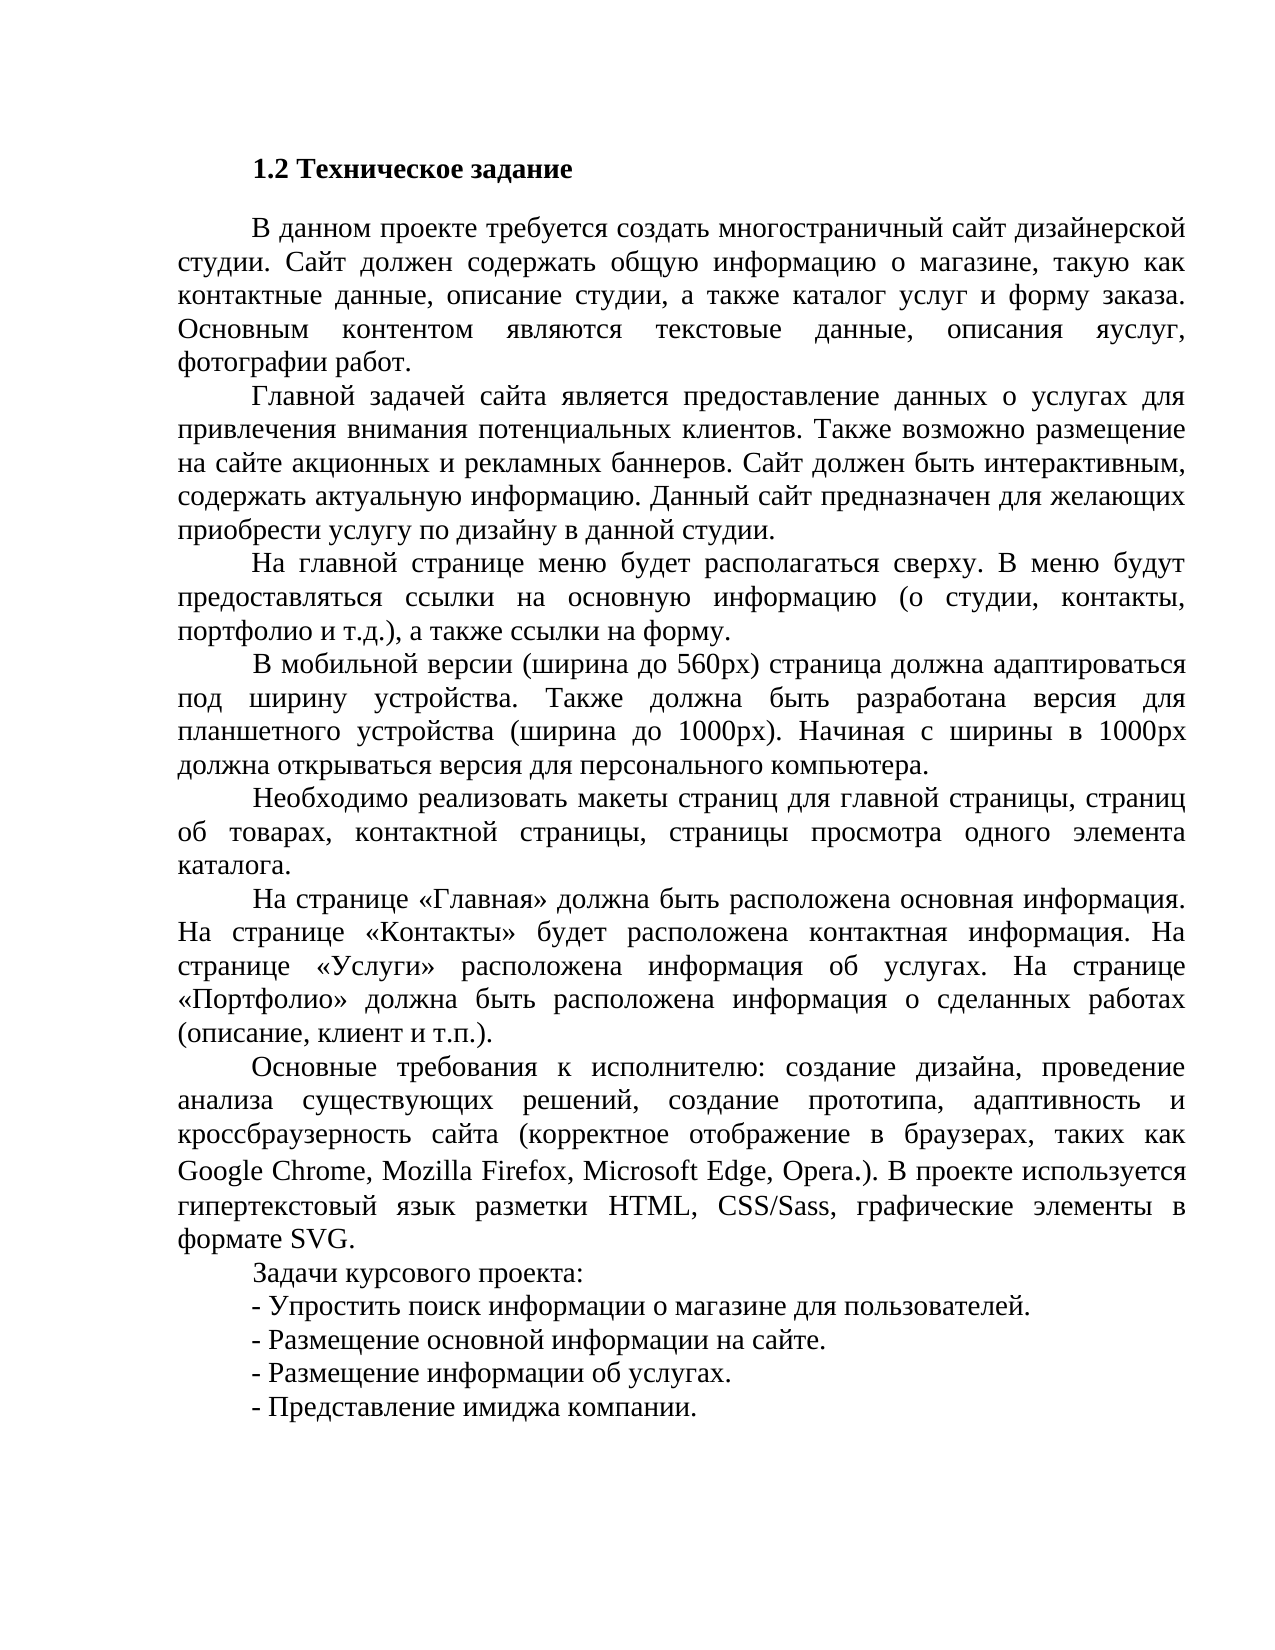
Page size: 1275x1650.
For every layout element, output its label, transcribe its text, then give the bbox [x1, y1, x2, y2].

text На главной странице меню будет располагаться сверху. В меню будут предоставляться ссылки на основную информацию (о студии, контакты, портфолио и т.д.), а также ссылки на форму. [177, 546, 1186, 646]
text Задачи курсового проекта: [177, 1255, 1186, 1288]
text Основные требования к исполнителю: создание дизайна, проведение анализа существующих решений, создание прототипа, адаптивность и кроссбраузерность сайта (корректное отображение в браузерах, таких как Google Chrome, Mozilla Firefox, Microsoft Edge, Opera.). В проекте используется гипертекстовый язык разметки HTML, CSS/Sass, графические элементы в формате SVG. [177, 1049, 1186, 1255]
text - Размещение информации об услугах. [177, 1355, 1186, 1389]
text - Представление имиджа компании. [177, 1389, 1186, 1422]
text 1.2 Техническое задание [177, 152, 1186, 185]
text В мобильной версии (ширина до 560px) страница должна адаптироваться под ширину устройства. Также должна быть разработана версия для планшетного устройства (ширина до 1000px). Начиная с ширины в 1000px должна открываться версия для персонального компьютера. [177, 646, 1186, 780]
text Главной задачей сайта является предоставление данных о услугах для привлечения внимания потенциальных клиентов. Также возможно размещение на сайте акционных и рекламных баннеров. Сайт должен быть интерактивным, содержать актуальную информацию. Данный сайт предназначен для желающих приобрести услугу по дизайну в данной студии. [177, 378, 1186, 546]
text На странице «Главная» должна быть расположена основная информация. На странице «Контакты» будет расположена контактная информация. На странице «Услуги» расположена информация об услугах. На странице «Портфолио» должна быть расположена информация о сделанных работах (описание, клиент и т.п.). [177, 881, 1186, 1049]
text - Упростить поиск информации о магазине для пользователей. [177, 1288, 1186, 1322]
text - Размещение основной информации на сайте. [177, 1322, 1186, 1355]
text В данном проекте требуется создать многостраничный сайт дизайнерской студии. Сайт должен содержать общую информацию о магазине, такую как контактные данные, описание студии, а также каталог услуг и форму заказа. Основным контентом являются текстовые данные, описания яуслуг, фотографии работ. [177, 210, 1186, 378]
text Необходимо реализовать макеты страниц для главной страницы, страниц об товарах, контактной страницы, страницы просмотра одного элемента каталога. [177, 780, 1186, 881]
